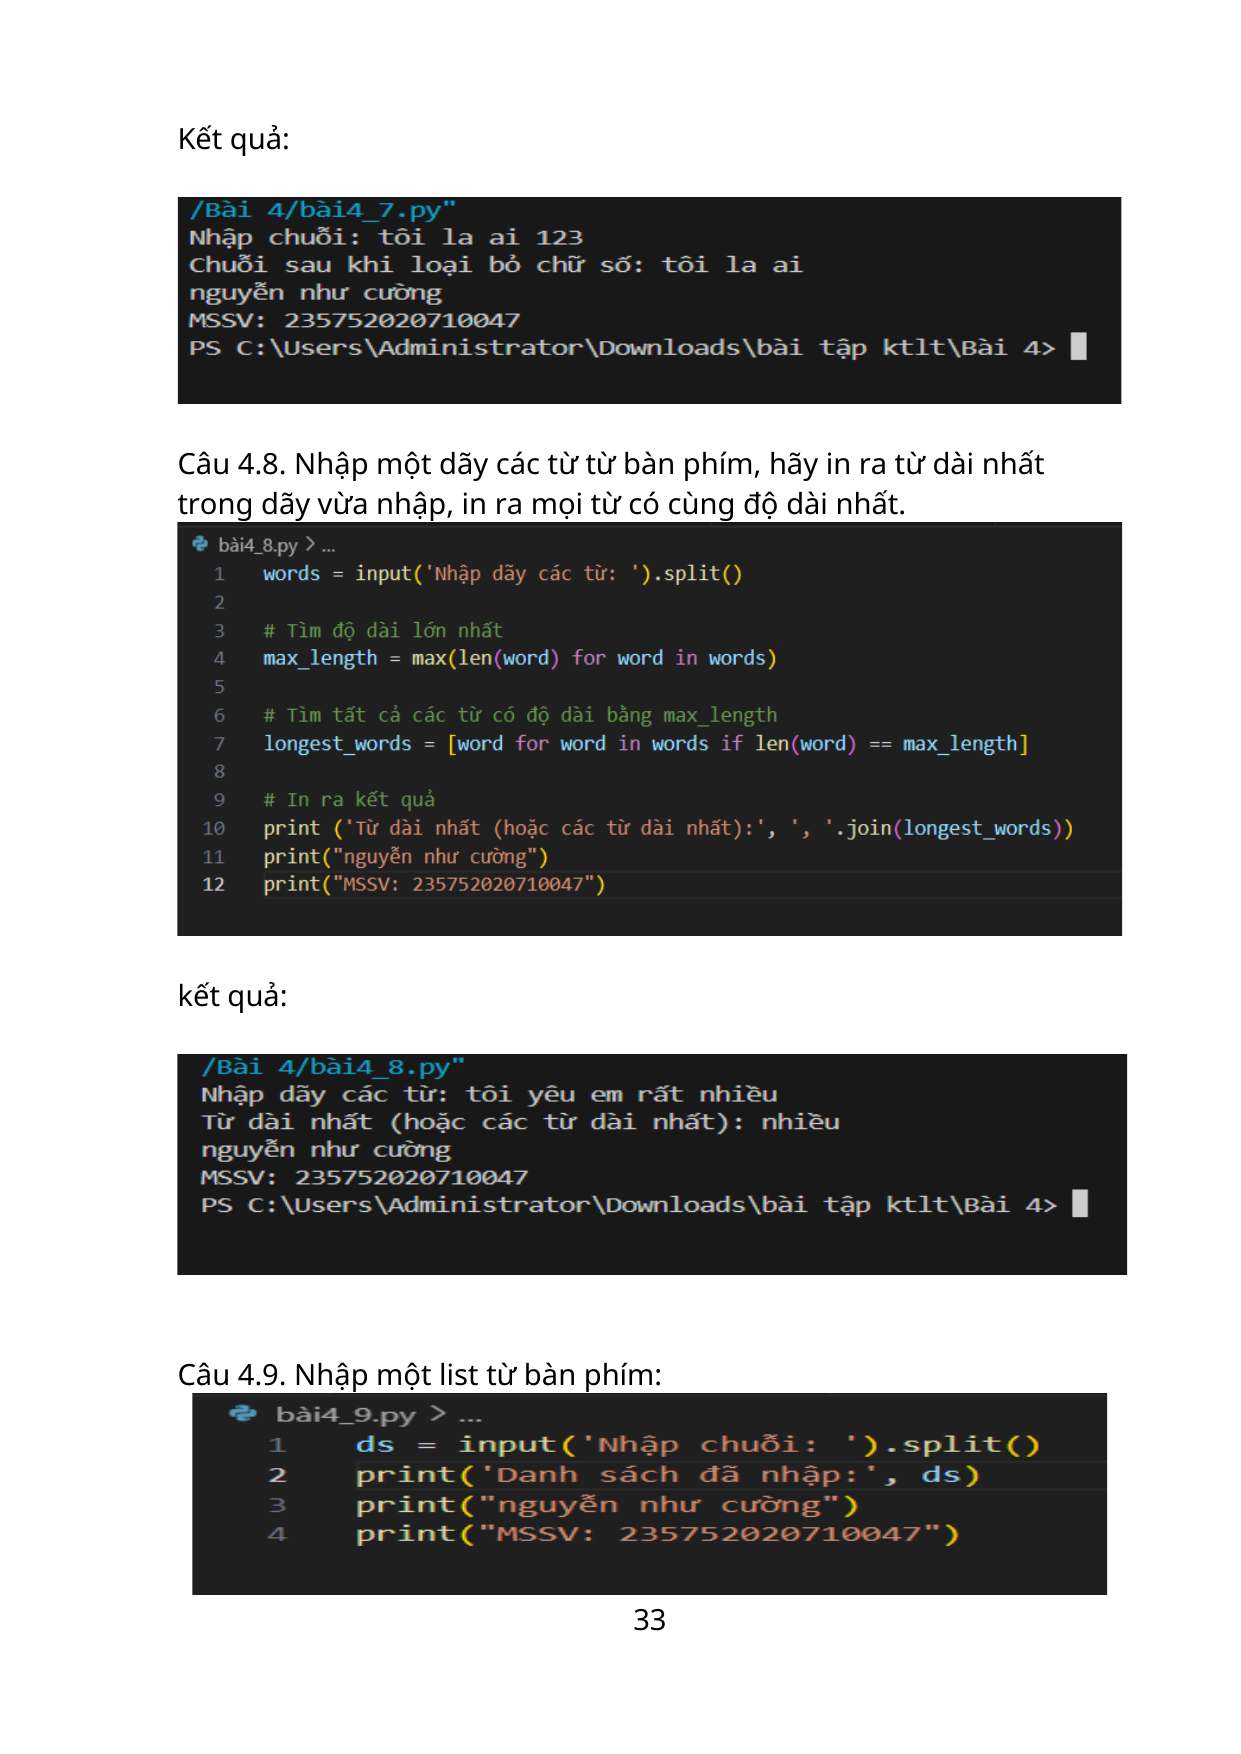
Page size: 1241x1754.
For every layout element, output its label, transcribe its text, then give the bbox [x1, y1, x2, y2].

text Câu 4.8. Nhập một dãy các từ từ bàn phím, hãy in ra từ dài nhất trong dãy vừa nhập, in ra mọi từ có cùng độ dài nhất. [177, 443, 1122, 522]
text kết quả: [177, 975, 1122, 1015]
picture [177, 522, 1123, 936]
text Câu 4.9. Nhập một list từ bàn phím: [177, 1354, 1122, 1393]
text Kết quả: [177, 118, 1122, 158]
picture [177, 197, 1122, 404]
picture [192, 1393, 1108, 1595]
picture [177, 1054, 1128, 1275]
